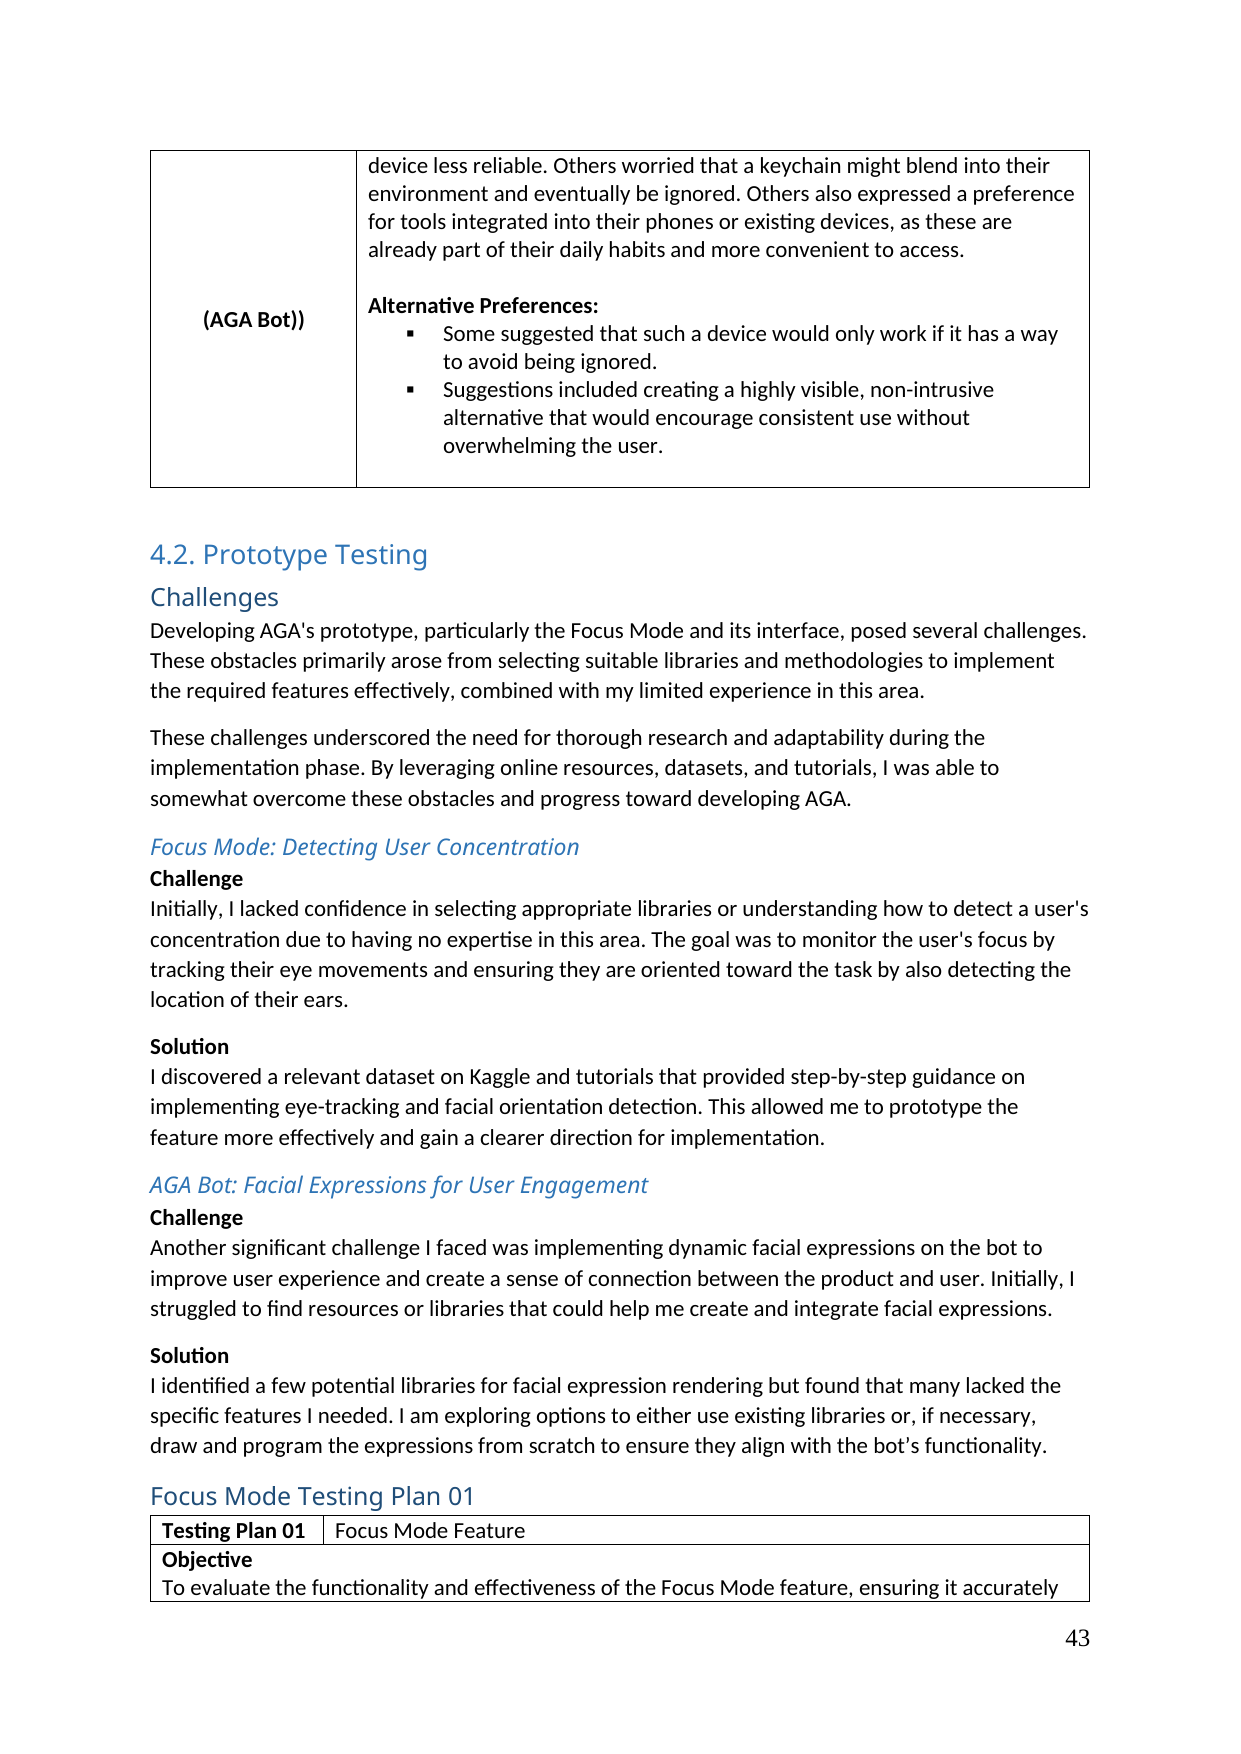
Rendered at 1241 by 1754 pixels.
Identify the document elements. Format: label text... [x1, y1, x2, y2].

text Challenge Initially, I lacked confidence in selecting appropriate libraries or understanding how to detect a user's concentration due to having no expertise in this area. The goal was to monitor the user's focus by tracking their eye movements and ensuring they are oriented toward the task by also detecting the location of their ears. [150, 864, 1090, 1013]
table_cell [151, 151, 356, 487]
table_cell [151, 1545, 1089, 1601]
text Developing AGA's prototype, particularly the Focus Mode and its interface, posed several challenges. These obstacles primarily arose from selecting suitable libraries and methodologies to implement the required features effectively, combined with my limited experience in this area. [150, 616, 1090, 704]
subtitle Focus Mode: Detecting User Concentration [150, 831, 1090, 862]
text These challenges underscored the need for thorough research and adaptability during the implementation phase. By leveraging online resources, datasets, and tutorials, I was able to somewhat overcome these obstacles and progress toward developing AGA. [150, 723, 1090, 812]
text Challenge Another significant challenge I faced was implementing dynamic facial expressions on the bot to improve user experience and create a sense of connection between the product and user. Initially, I struggled to find resources or libraries that could help me create and integrate facial expressions. [150, 1203, 1090, 1322]
subtitle AGA Bot: Facial Expressions for User Engagement [150, 1169, 1090, 1201]
subtitle Challenges [150, 579, 1090, 613]
text Solution I discovered a relevant dataset on Kaggle and tutorials that provided step-by-step guidance on implementing eye-tracking and facial orientation detection. This allowed me to prototype the feature more effectively and gain a clearer direction for implementation. [150, 1032, 1090, 1151]
table_header Testing Plan 01 [151, 1516, 323, 1544]
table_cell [357, 151, 1089, 487]
subtitle Focus Mode Testing Plan 01 [150, 1478, 1090, 1512]
subtitle 4.2. Prototype Testing [150, 535, 1090, 572]
table_header Focus Mode Feature [324, 1516, 1089, 1544]
text Solution I identified a few potential libraries for facial expression rendering but found that many lacked the specific features I needed. I am exploring options to either use existing libraries or, if necessary, draw and program the expressions from scratch to ensure they align with the bot’s functionality. [150, 1341, 1090, 1459]
